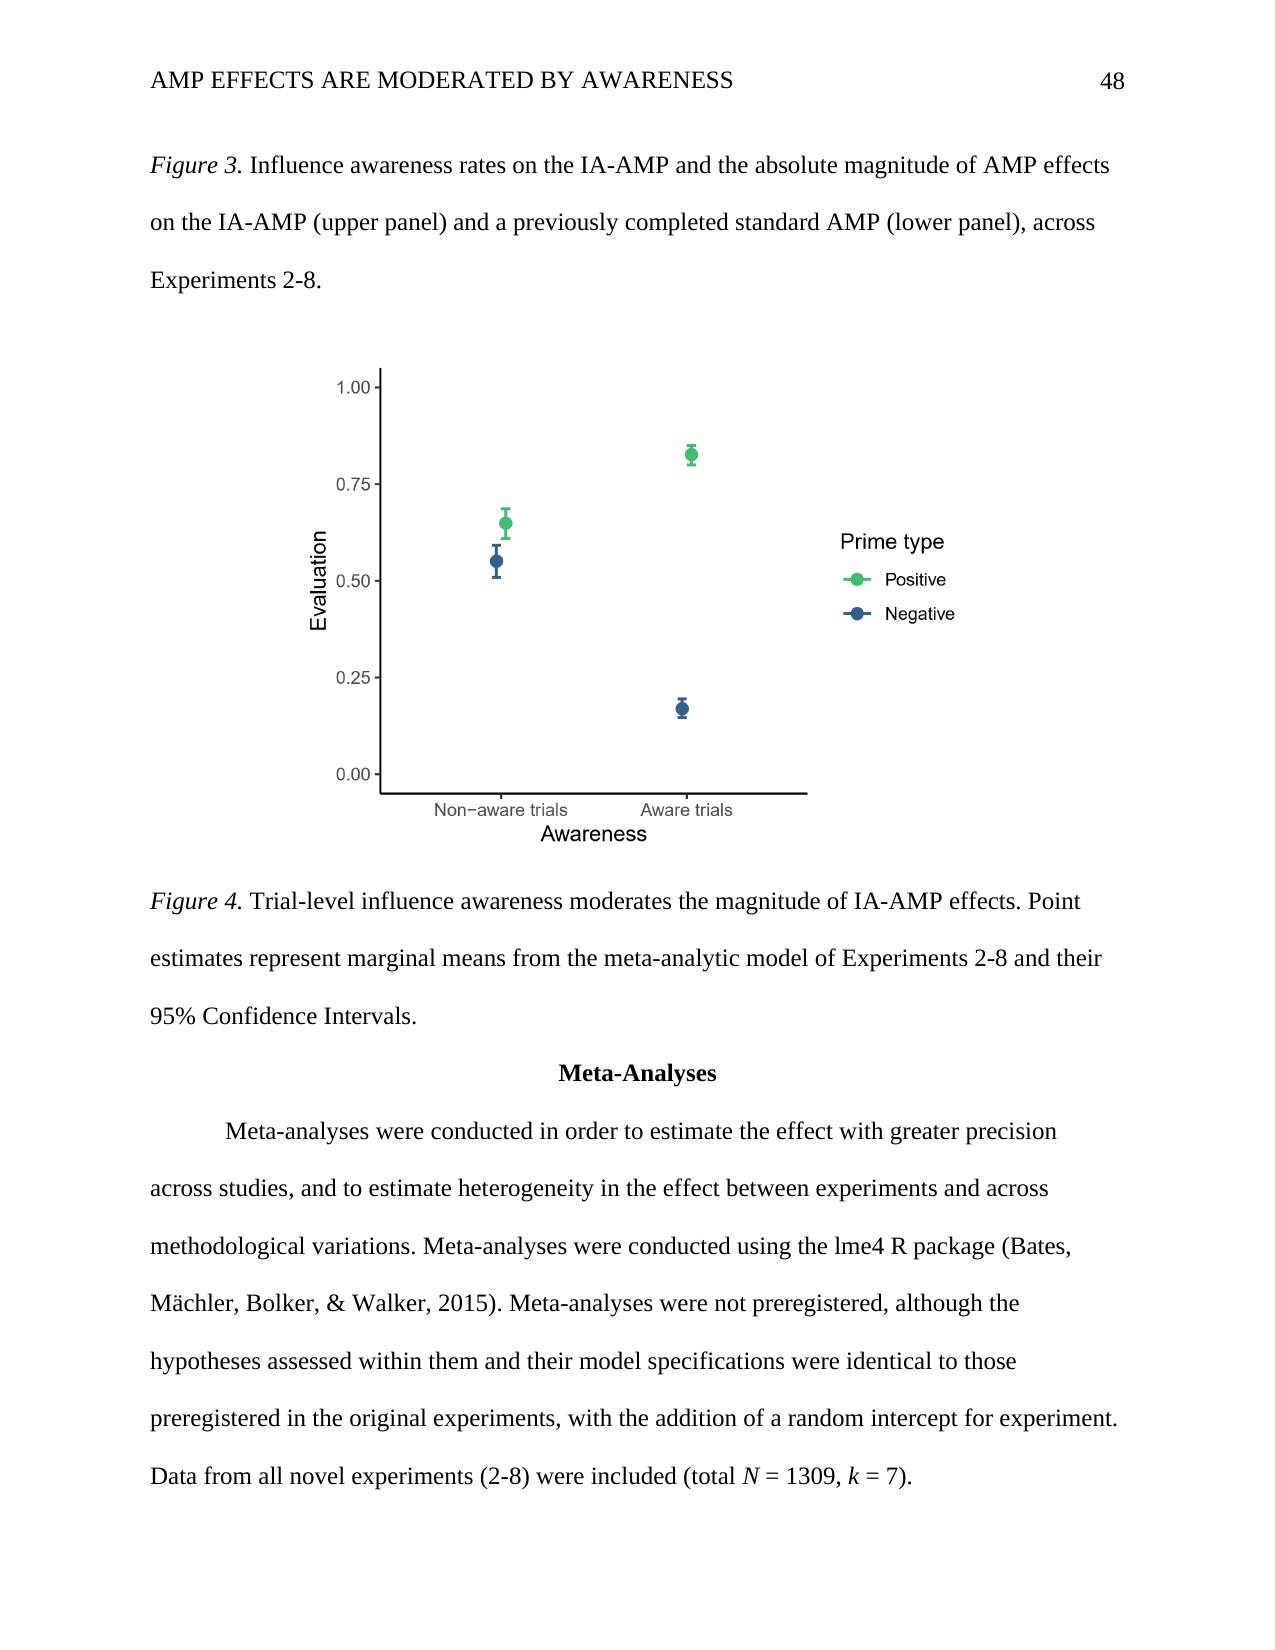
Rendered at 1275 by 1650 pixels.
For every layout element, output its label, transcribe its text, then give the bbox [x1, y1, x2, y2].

subtitle Meta-Analyses [150, 1058, 1125, 1087]
text Figure 4. Trial-level influence awareness moderates the magnitude of IA-AMP effects. Point estimates represent marginal means from the meta-analytic model of Experiments 2-8 and their 95% Confidence Intervals. [150, 886, 1125, 1029]
text Figure 3. Influence awareness rates on the IA-AMP and the absolute magnitude of AMP effects on the IA-AMP (upper panel) and a previously completed standard AMP (lower panel), across Experiments 2-8. [150, 150, 1125, 294]
picture [299, 322, 977, 857]
text Meta-analyses were conducted in order to estimate the effect with greater precision across studies, and to estimate heterogeneity in the effect between experiments and across methodological variations. Meta-analyses were conducted using the lme4 R package (Bates, Mächler, Bolker, & Walker, 2015). Meta-analyses were not preregistered, although the hypotheses assessed within them and their model specifications were identical to those preregistered in the original experiments, with the addition of a random intercept for experiment. Data from all novel experiments (2-8) were included (total N = 1309, k = 7). [150, 1116, 1125, 1489]
